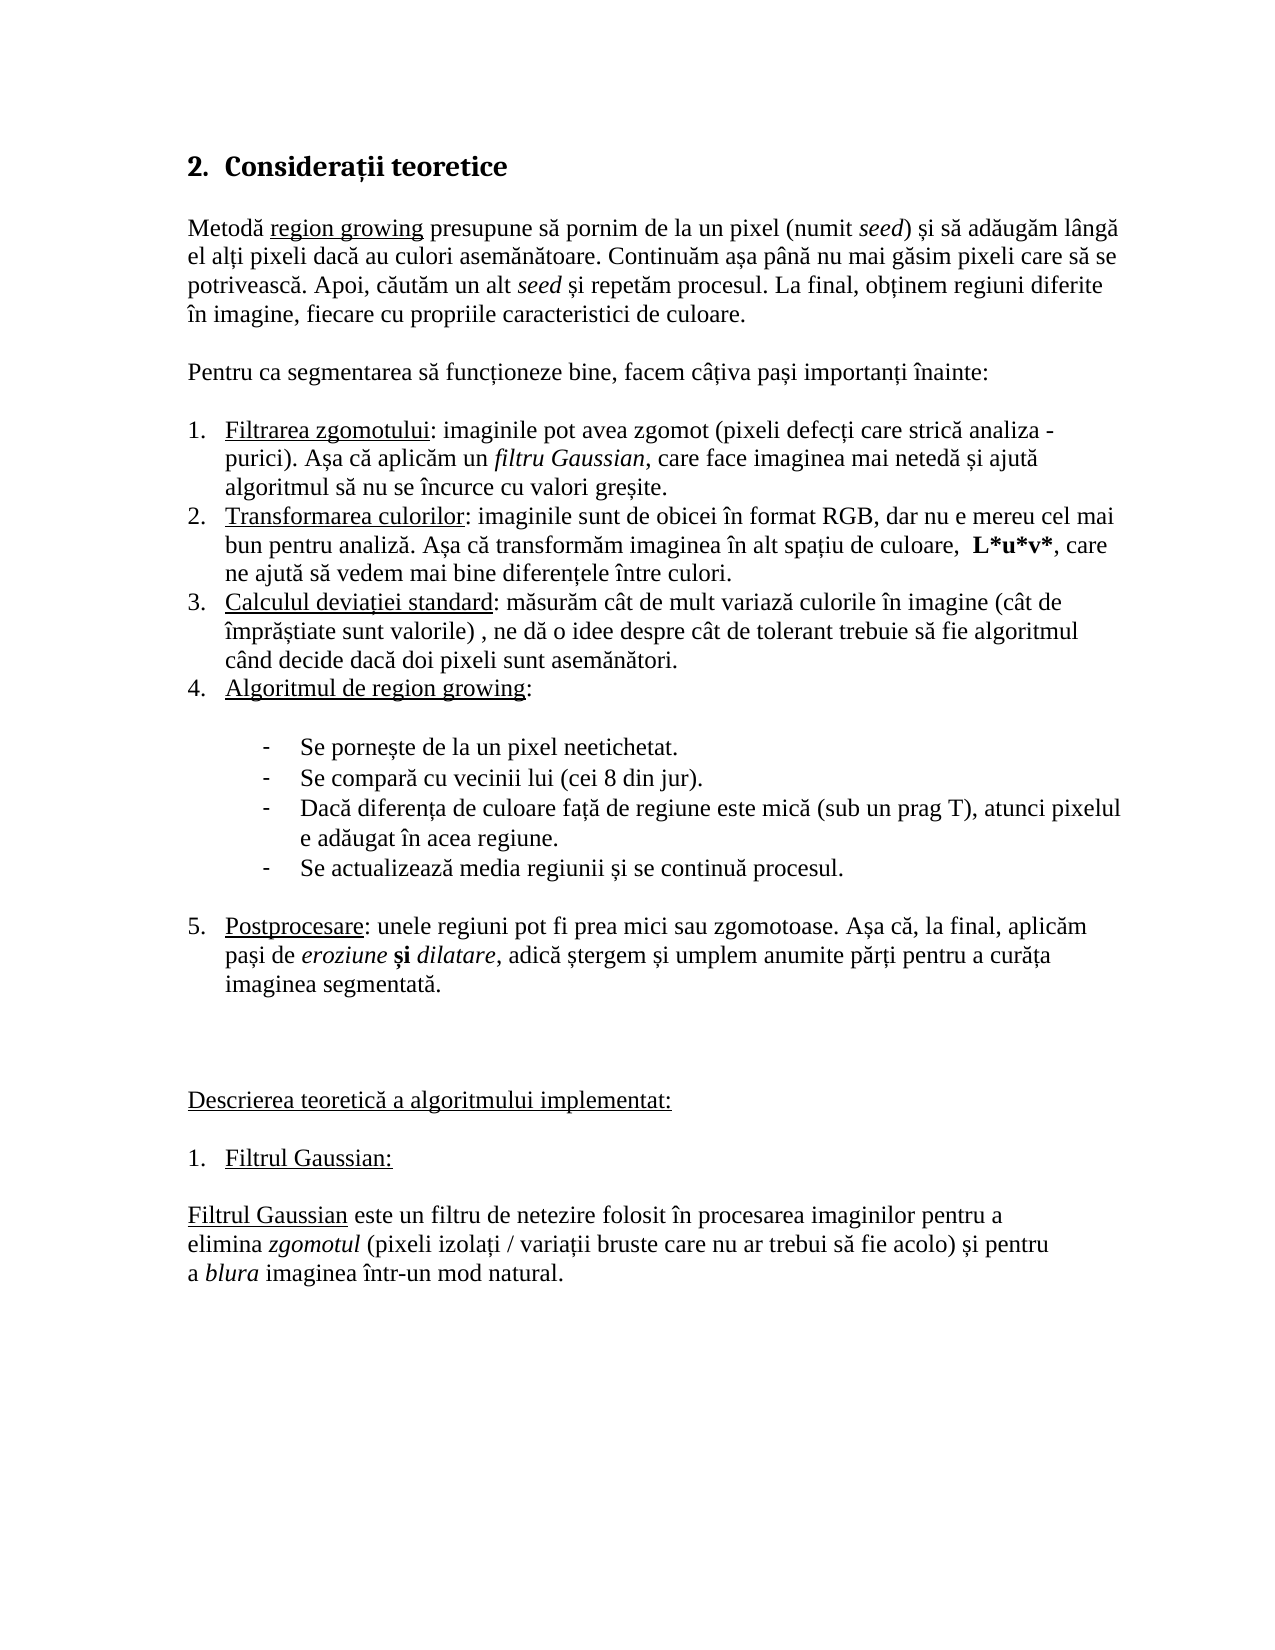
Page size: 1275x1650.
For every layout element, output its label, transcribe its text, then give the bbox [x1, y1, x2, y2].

text Descrierea teoretică a algoritmului implementat: [187, 1085, 1125, 1113]
text Filtrul Gaussian este un filtru de netezire folosit în procesarea imaginilor pentru a elimina zgomotul (pixeli izolați / variații bruste care nu ar trebui să fie acolo) și pentru a blura imaginea într-un mod natural. [187, 1201, 1125, 1287]
list Postprocesare: unele regiuni pot fi prea mici sau zgomotoase. Așa că, la final, aplicăm pași de eroziune și dilatare, adică ștergem și umplem anumite părți pentru a curăța imaginea segmentată. [187, 911, 1125, 998]
text Metodă region growing presupune să pornim de la un pixel (numit seed) și să adăugăm lângă el alți pixeli dacă au culori asemănătoare. Continuăm așa până nu mai găsim pixeli care să se potrivească. Apoi, căutăm un alt seed și repetăm procesul. La final, obținem regiuni diferite în imagine, fiecare cu propriile caracteristici de culoare. [187, 213, 1125, 328]
list Filtrul Gaussian: [187, 1143, 1125, 1171]
list Dacă diferența de culoare față de regiune este mică (sub un prag T), atunci pixelul e adăugat în acea regiune. [262, 792, 1125, 852]
list Transformarea culorilor: imaginile sunt de obicei în format RGB, dar nu e mereu cel mai bun pentru analiză. Așa că transformăm imaginea în alt spațiu de culoare, L*u*v*, care ne ajută să vedem mai bine diferențele între culori. [187, 501, 1125, 587]
list Se compară cu vecinii lui (cei 8 din jur). [262, 762, 1125, 792]
list Filtrarea zgomotului: imaginile pot avea zgomot (pixeli defecți care strică analiza - purici). Așa că aplicăm un filtru Gaussian, care face imaginea mai netedă și ajută algoritmul să nu se încurce cu valori greșite. [187, 415, 1125, 501]
text Pentru ca segmentarea să funcționeze bine, facem câțiva pași importanți înainte: [187, 357, 1125, 386]
list Algoritmul de region growing: [187, 673, 1125, 702]
list Calculul deviației standard: măsurăm cât de mult variază culorile în imagine (cât de împrăștiate sunt valorile) , ne dă o idee despre cât de tolerant trebuie să fie algoritmul când decide dacă doi pixeli sunt asemănători. [187, 587, 1125, 673]
subtitle Considerații teoretice [187, 150, 1125, 183]
list Se pornește de la un pixel neetichetat. [262, 731, 1125, 762]
list Se actualizează media regiunii și se continuă procesul. [262, 852, 1125, 882]
